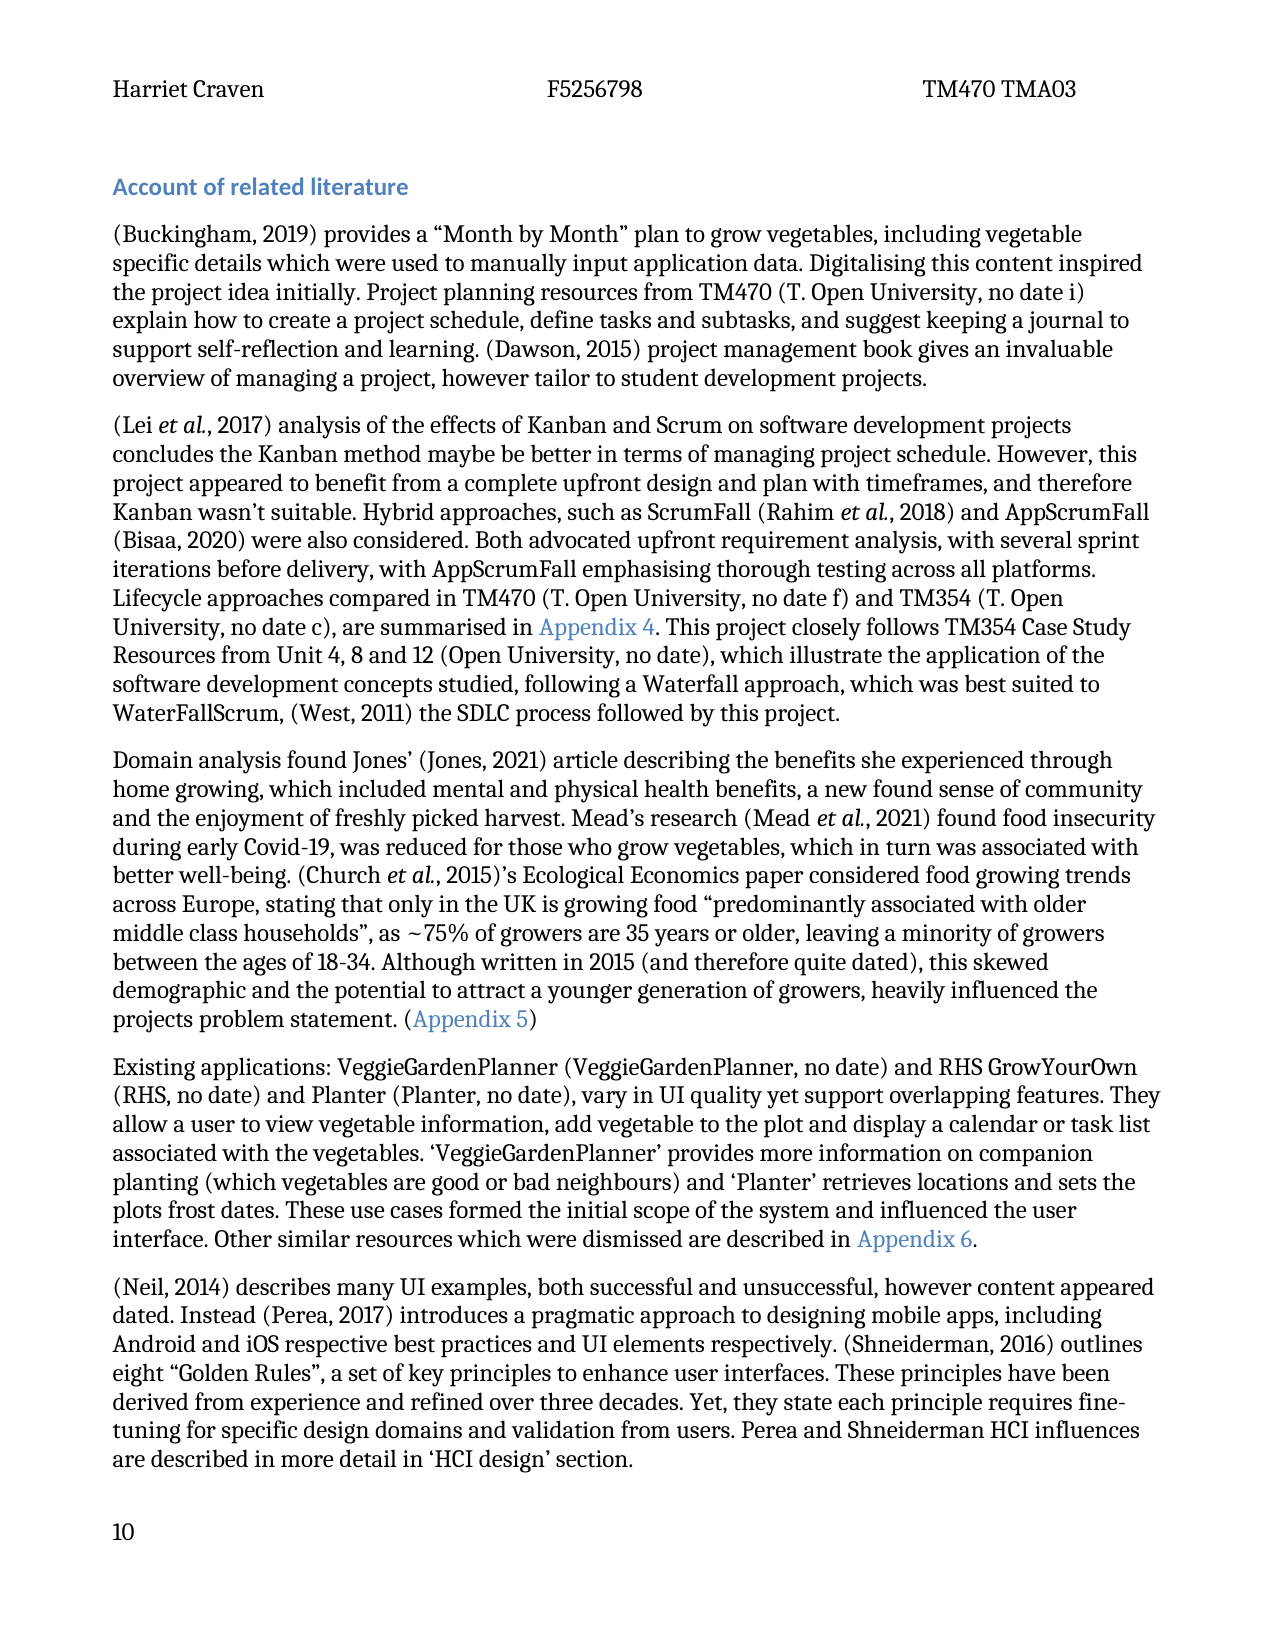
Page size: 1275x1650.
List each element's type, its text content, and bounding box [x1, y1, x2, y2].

text Existing applications: VeggieGardenPlanner (VeggieGardenPlanner, no date) and RHS GrowYourOwn (RHS, no date) and Planter (Planter, no date), vary in UI quality yet support overlapping features. They allow a user to view vegetable information, add vegetable to the plot and display a calendar or task list associated with the vegetables. ‘VeggieGardenPlanner’ provides more information on companion planting (which vegetables are good or bad neighbours) and ‘Planter’ retrieves locations and sets the plots frost dates. These use cases formed the initial scope of the system and influenced the user interface. Other similar resources which were dismissed are described in Appendix 6. [112, 1053, 1162, 1254]
subtitle Account of related literature [112, 171, 1162, 201]
text Domain analysis found Jones’ (Jones, 2021) article describing the benefits she experienced through home growing, which included mental and physical health benefits, a new found sense of community and the enjoyment of freshly picked harvest. Mead’s research (Mead et al., 2021) found food insecurity during early Covid-19, was reduced for those who grow vegetables, which in turn was associated with better well-being. (Church et al., 2015)’s Ecological Economics paper considered food growing trends across Europe, stating that only in the UK is growing food “predominantly associated with older middle class households”, as ~75% of growers are 35 years or older, leaving a minority of growers between the ages of 18-34. Although written in 2015 (and therefore quite dated), this skewed demographic and the potential to attract a younger generation of growers, heavily influenced the projects problem statement. (Appendix 5) [112, 746, 1162, 1034]
text (Buckingham, 2019) provides a “Month by Month” plan to grow vegetables, including vegetable specific details which were used to manually input application data. Digitalising this content inspired the project idea initially. Project planning resources from TM470 (T. Open University, no date i) explain how to create a project schedule, define tasks and subtasks, and suggest keeping a journal to support self-reflection and learning. (Dawson, 2015) project management book gives an invaluable overview of managing a project, however tailor to student development projects. [112, 220, 1162, 393]
text (Neil, 2014) describes many UI examples, both successful and unsuccessful, however content appeared dated. Instead (Perea, 2017) introduces a pragmatic approach to designing mobile apps, including Android and iOS respective best practices and UI elements respectively. (Shneiderman, 2016) outlines eight “Golden Rules”, a set of key principles to enhance user interfaces. These principles have been derived from experience and refined over three decades. Yet, they state each principle requires fine-tuning for specific design domains and validation from users. Perea and Shneiderman HCI influences are described in more detail in ‘HCI design’ section. [112, 1273, 1162, 1474]
text (Lei et al., 2017) analysis of the effects of Kanban and Scrum on software development projects concludes the Kanban method maybe be better in terms of managing project schedule. However, this project appeared to benefit from a complete upfront design and plan with timeframes, and therefore Kanban wasn’t suitable. Hybrid approaches, such as ScrumFall (Rahim et al., 2018) and AppScrumFall (Bisaa, 2020) were also considered. Both advocated upfront requirement analysis, with several sprint iterations before delivery, with AppScrumFall emphasising thorough testing across all platforms. Lifecycle approaches compared in TM470 (T. Open University, no date f) and TM354 (T. Open University, no date c), are summarised in Appendix 4. This project closely follows TM354 Case Study Resources from Unit 4, 8 and 12 (Open University, no date), which illustrate the application of the software development concepts studied, following a Waterfall approach, which was best suited to WaterFallScrum, (West, 2011) the SDLC process followed by this project. [112, 411, 1162, 728]
